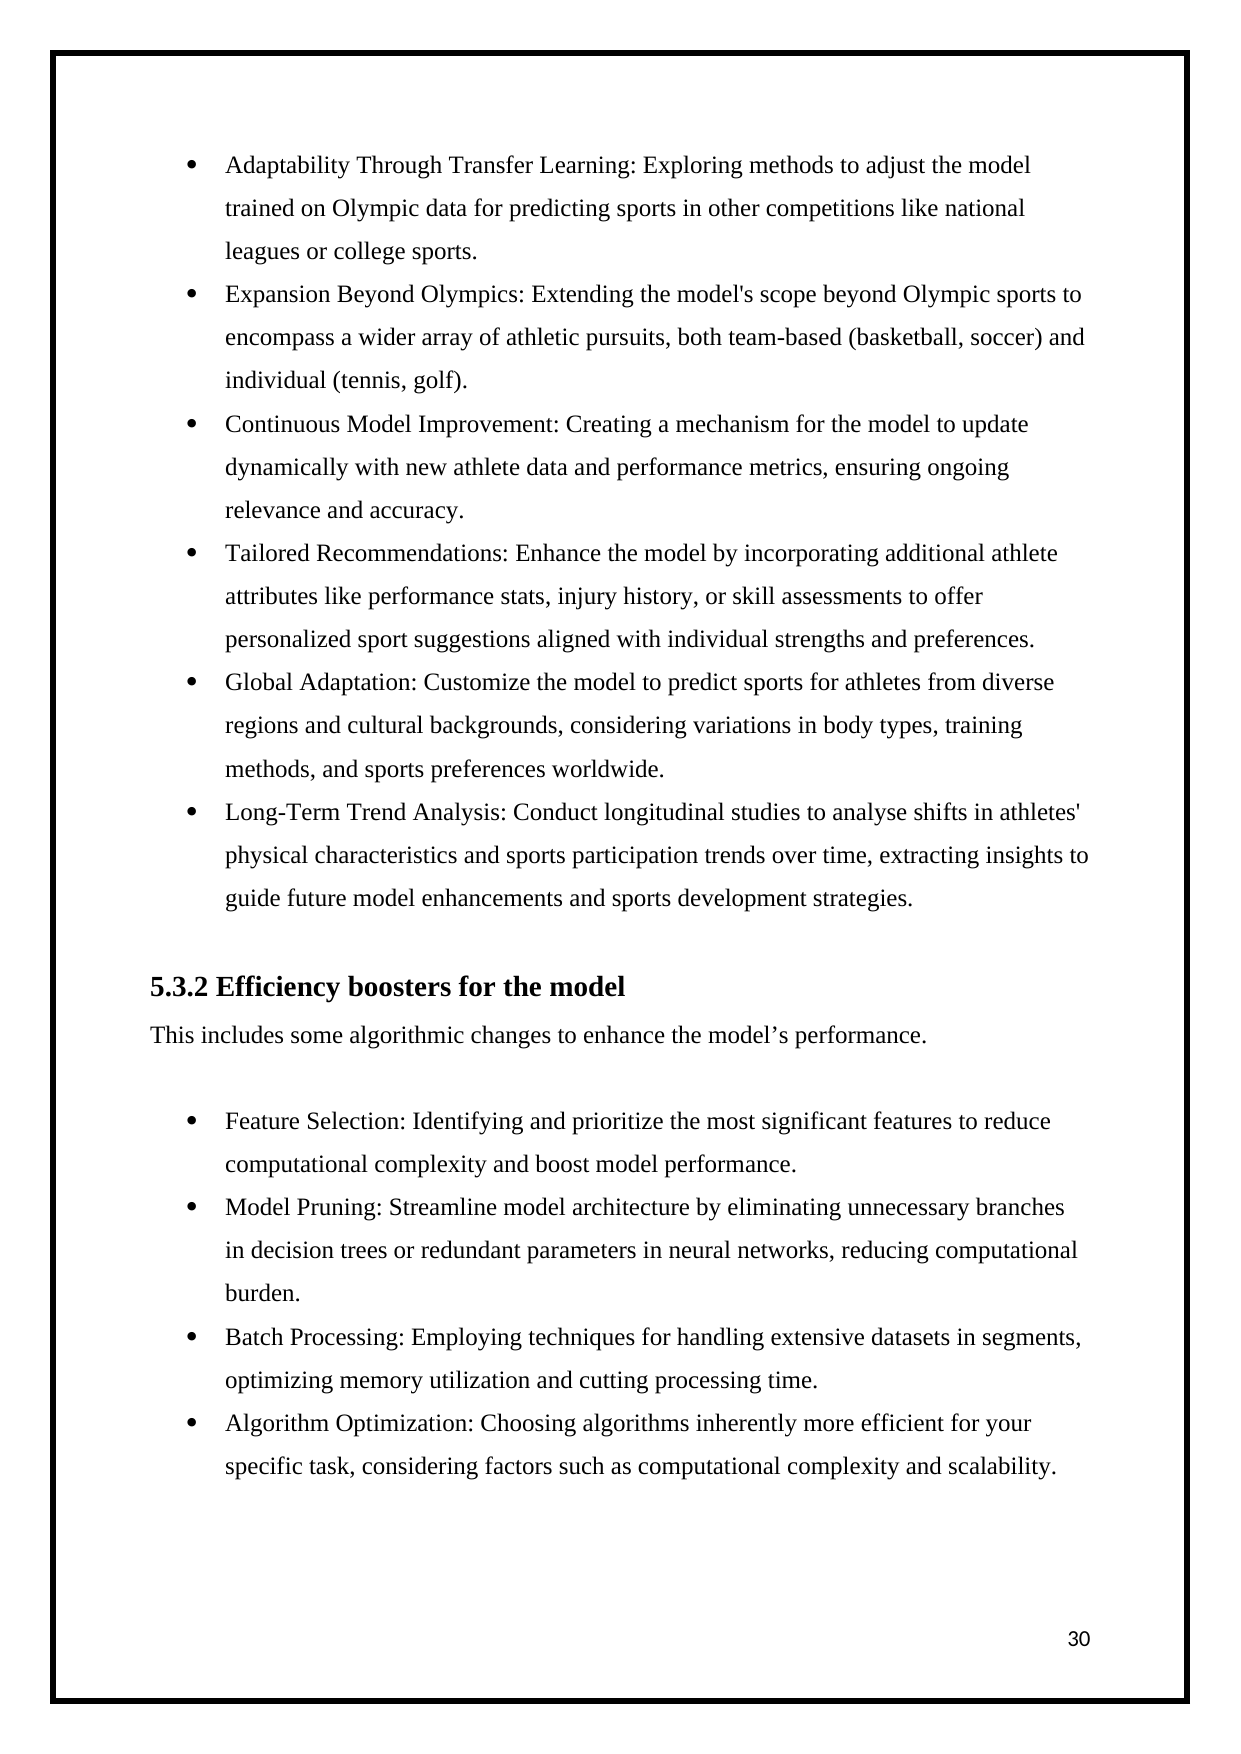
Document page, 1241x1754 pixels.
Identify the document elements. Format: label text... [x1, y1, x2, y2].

list Expansion Beyond Olympics: Extending the model's scope beyond Olympic sports to encompass a wider array of athletic pursuits, both team-based (basketball, soccer) and individual (tennis, golf). [187, 279, 1090, 394]
list Feature Selection: Identifying and prioritize the most significant features to reduce computational complexity and boost model performance. [187, 1106, 1090, 1178]
list Global Adaptation: Customize the model to predict sports for athletes from diverse regions and cultural backgrounds, considering variations in body types, training methods, and sports preferences worldwide. [187, 667, 1090, 782]
text 5.3.2 Efficiency boosters for the model [150, 969, 1090, 1003]
list Adaptability Through Transfer Learning: Exploring methods to adjust the model trained on Olympic data for predicting sports in other competitions like national leagues or college sports. [187, 150, 1090, 265]
list Algorithm Optimization: Choosing algorithms inherently more efficient for your specific task, considering factors such as computational complexity and scalability. [187, 1408, 1090, 1480]
list Batch Processing: Employing techniques for handling extensive datasets in segments, optimizing memory utilization and cutting processing time. [187, 1322, 1090, 1393]
list Model Pruning: Streamline model architecture by eliminating unnecessary branches in decision trees or redundant parameters in neural networks, reducing computational burden. [187, 1192, 1090, 1307]
list Long-Term Trend Analysis: Conduct longitudinal studies to analyse shifts in athletes' physical characteristics and sports participation trends over time, extracting insights to guide future model enhancements and sports development strategies. [187, 797, 1090, 912]
list Tailored Recommendations: Enhance the model by incorporating additional athlete attributes like performance stats, injury history, or skill assessments to offer personalized sport suggestions aligned with individual strengths and preferences. [187, 538, 1090, 653]
text This includes some algorithmic changes to enhance the model’s performance. [150, 1020, 1090, 1048]
list Continuous Model Improvement: Creating a mechanism for the model to update dynamically with new athlete data and performance metrics, ensuring ongoing relevance and accuracy. [187, 409, 1090, 524]
